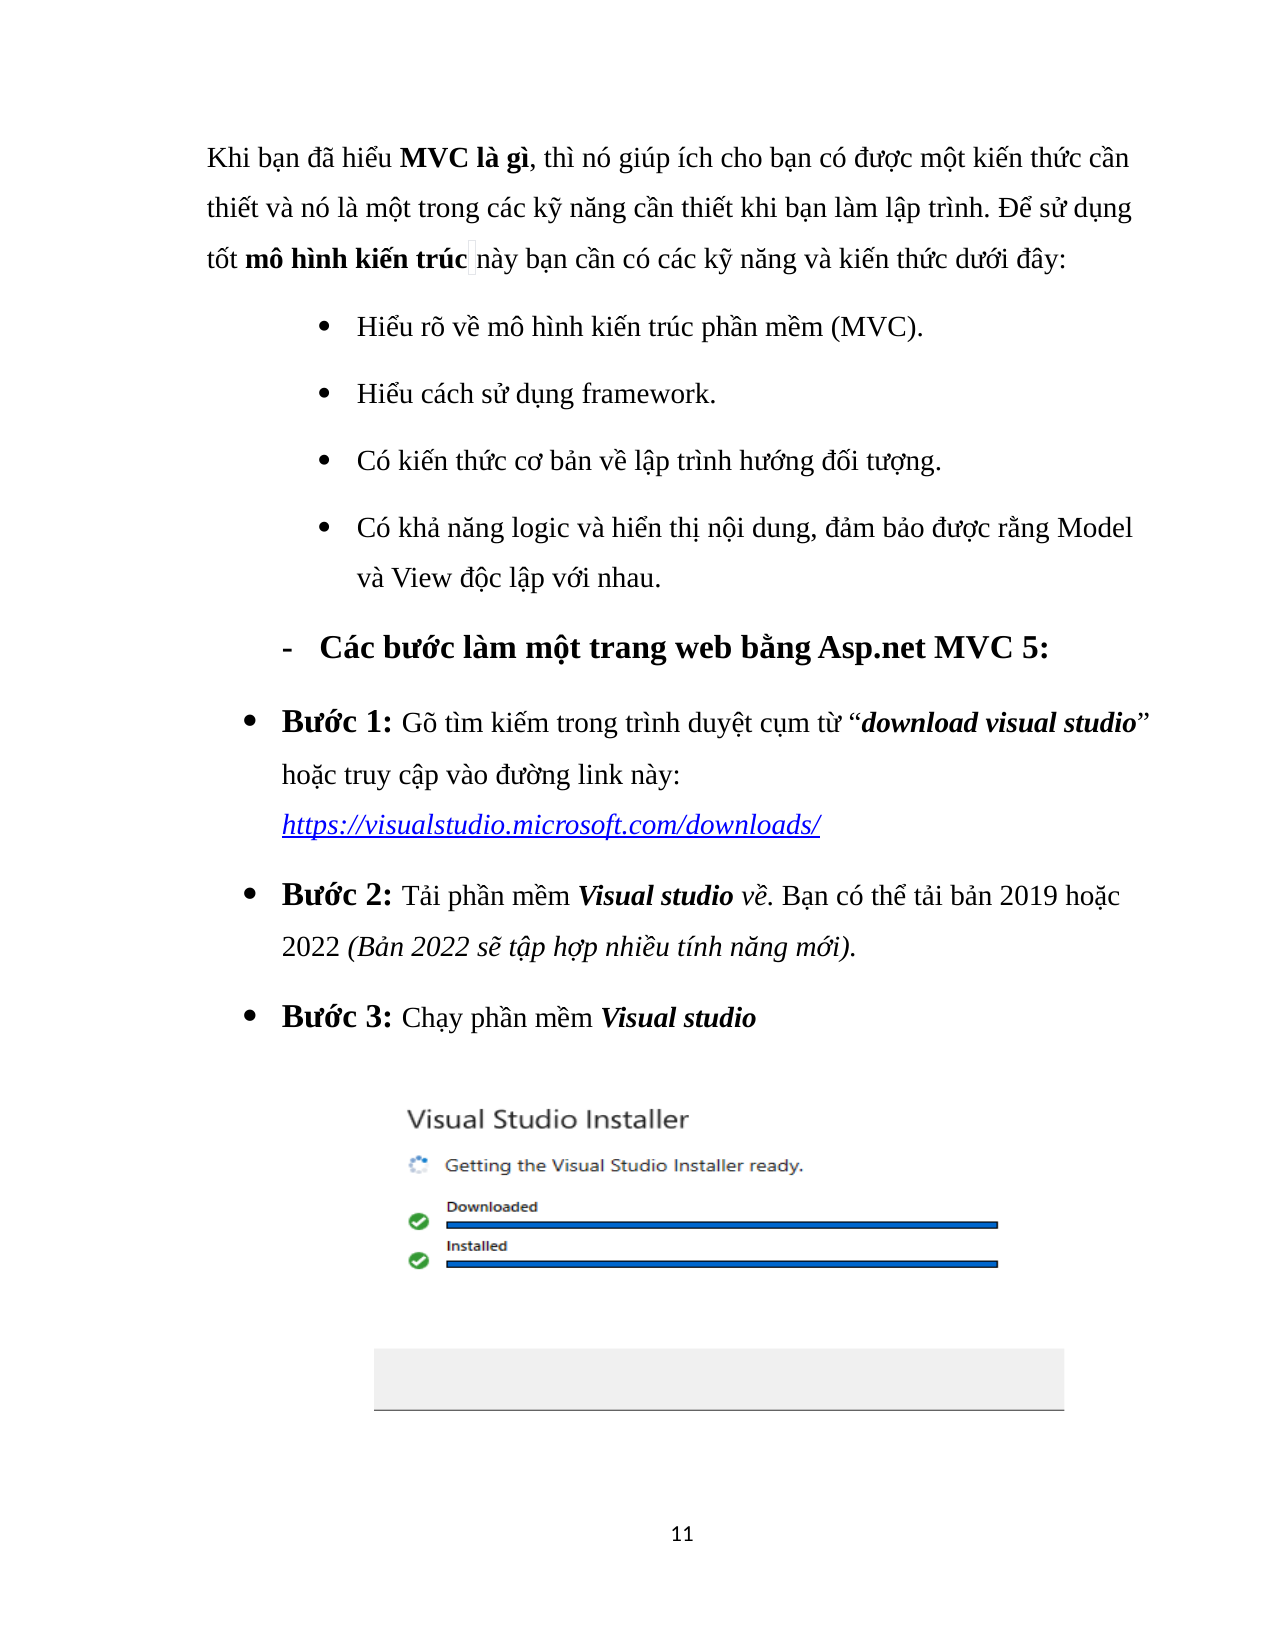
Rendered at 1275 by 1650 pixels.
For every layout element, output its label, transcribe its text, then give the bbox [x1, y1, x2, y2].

list Hiểu cách sử dụng framework. [319, 376, 1157, 409]
list Có kiến thức cơ bản về lập trình hướng đối tượng. [319, 443, 1157, 477]
list Bước 2: Tải phần mềm Visual studio về. Bạn có thể tải bản 2019 hoặc 2022 (Bản 2022 sẽ tập hợp nhiều tính năng mới). [244, 874, 1157, 963]
list Có khả năng logic và hiển thị nội dung, đảm bảo được rằng Model và View độc lập với nhau. [319, 510, 1157, 594]
text Khi bạn đã hiểu MVC là gì, thì nó giúp ích cho bạn có được một kiến thức cần thiết và nó là một trong các kỹ năng cần thiết khi bạn làm lập trình. Để sử dụng tốt mô hình kiến trúc này bạn cần có các kỹ năng và kiến thức dưới đây: [207, 140, 1157, 275]
picture [374, 1070, 1065, 1411]
list Các bước làm một trang web bằng Asp.net MVC 5: [282, 627, 1157, 666]
list Bước 3: Chạy phần mềm Visual studio [244, 996, 1157, 1034]
list Bước 1: Gõ tìm kiếm trong trình duyệt cụm từ “download visual studio” hoặc truy cập vào đường link này: https://visualstudio.microsoft.com/downloads/ [244, 702, 1157, 841]
list Hiểu rõ về mô hình kiến trúc phần mềm (MVC). [319, 309, 1157, 342]
